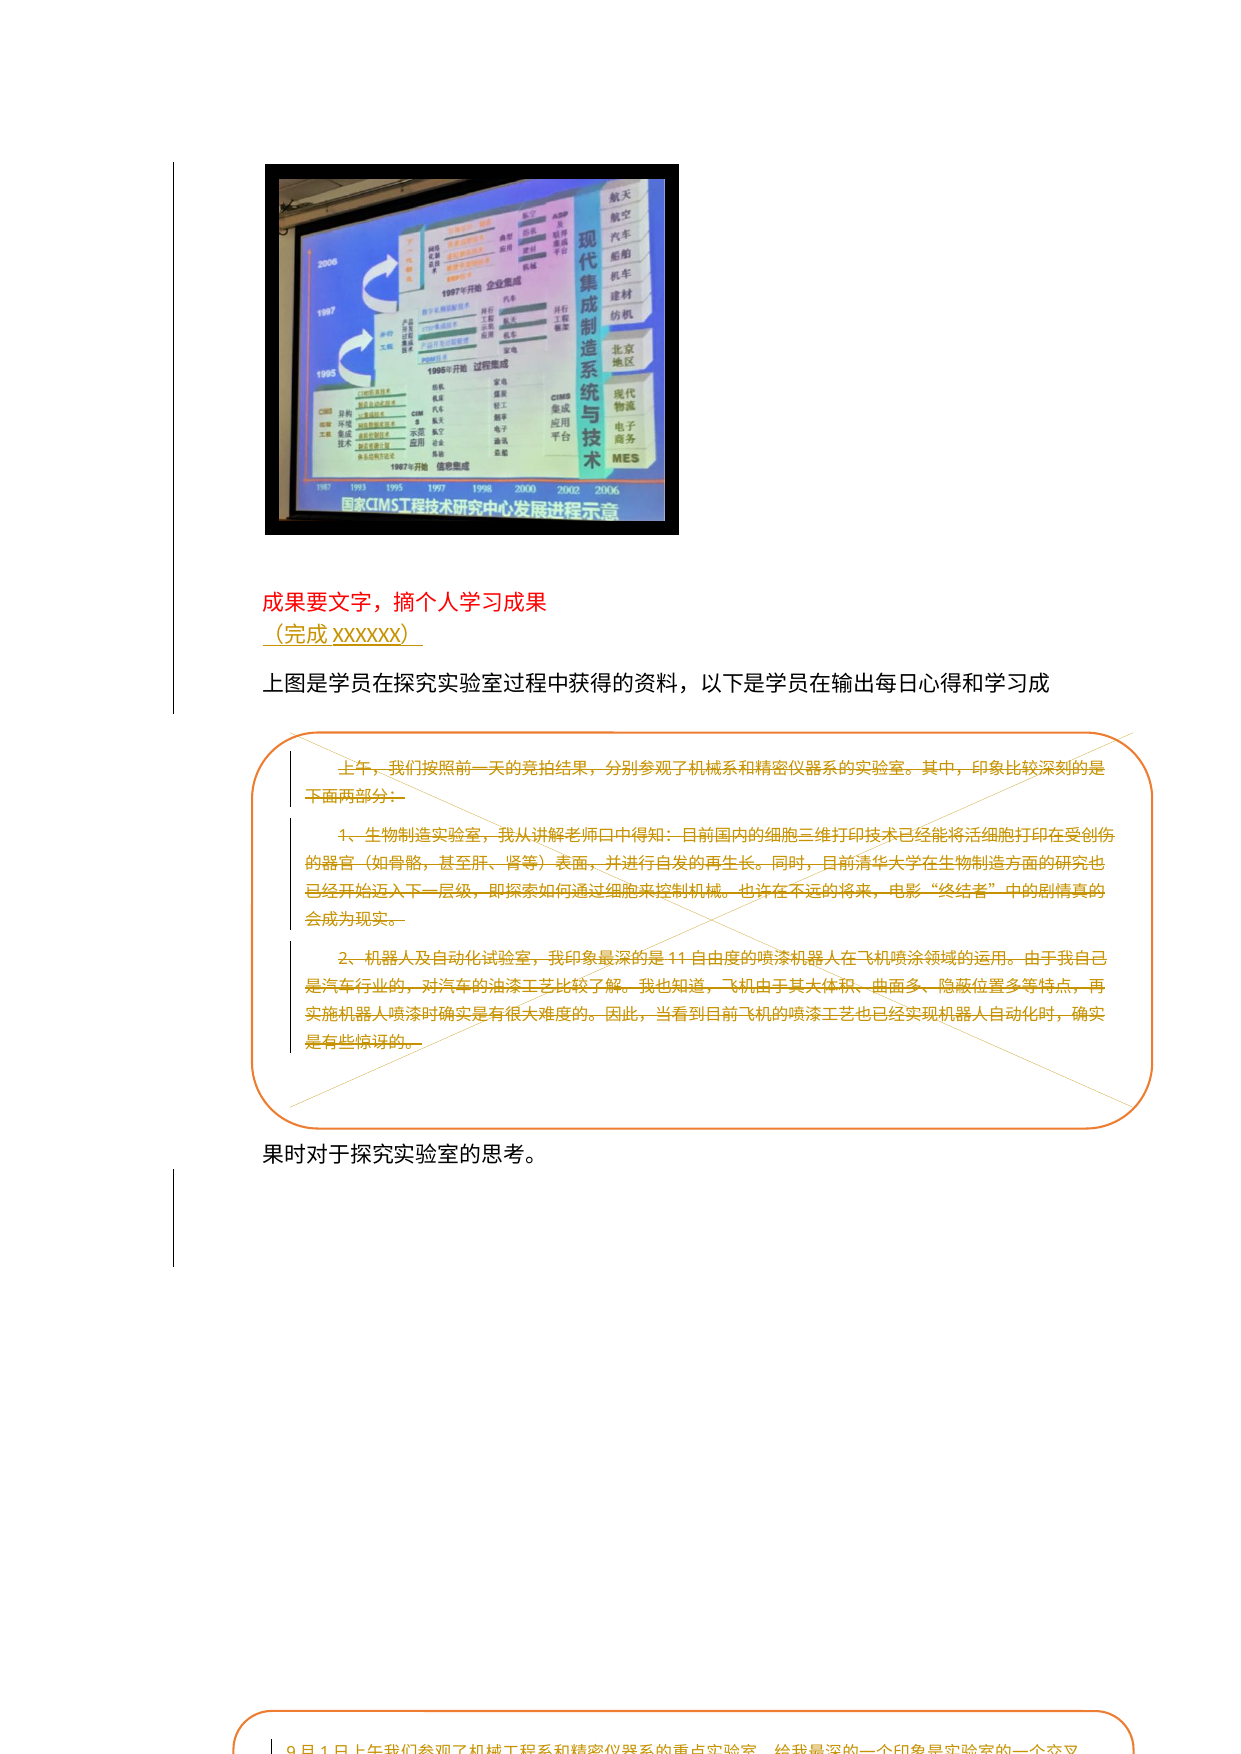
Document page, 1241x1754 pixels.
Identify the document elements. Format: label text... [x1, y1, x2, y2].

picture [279, 179, 665, 521]
list 上图是学员在探究实验室过程中获得的资料，以下是学员在输出每日心得和学习成果时对于探究实验室的思考。 [262, 1101, 1053, 1169]
list 成果要文字，摘个人学习成果 [262, 584, 1053, 617]
list 上图是学员在探究实验室过程中获得的资料，以下是学员在输出每日心得和学习成果时对于探究实验室的思考。 [262, 649, 1053, 760]
